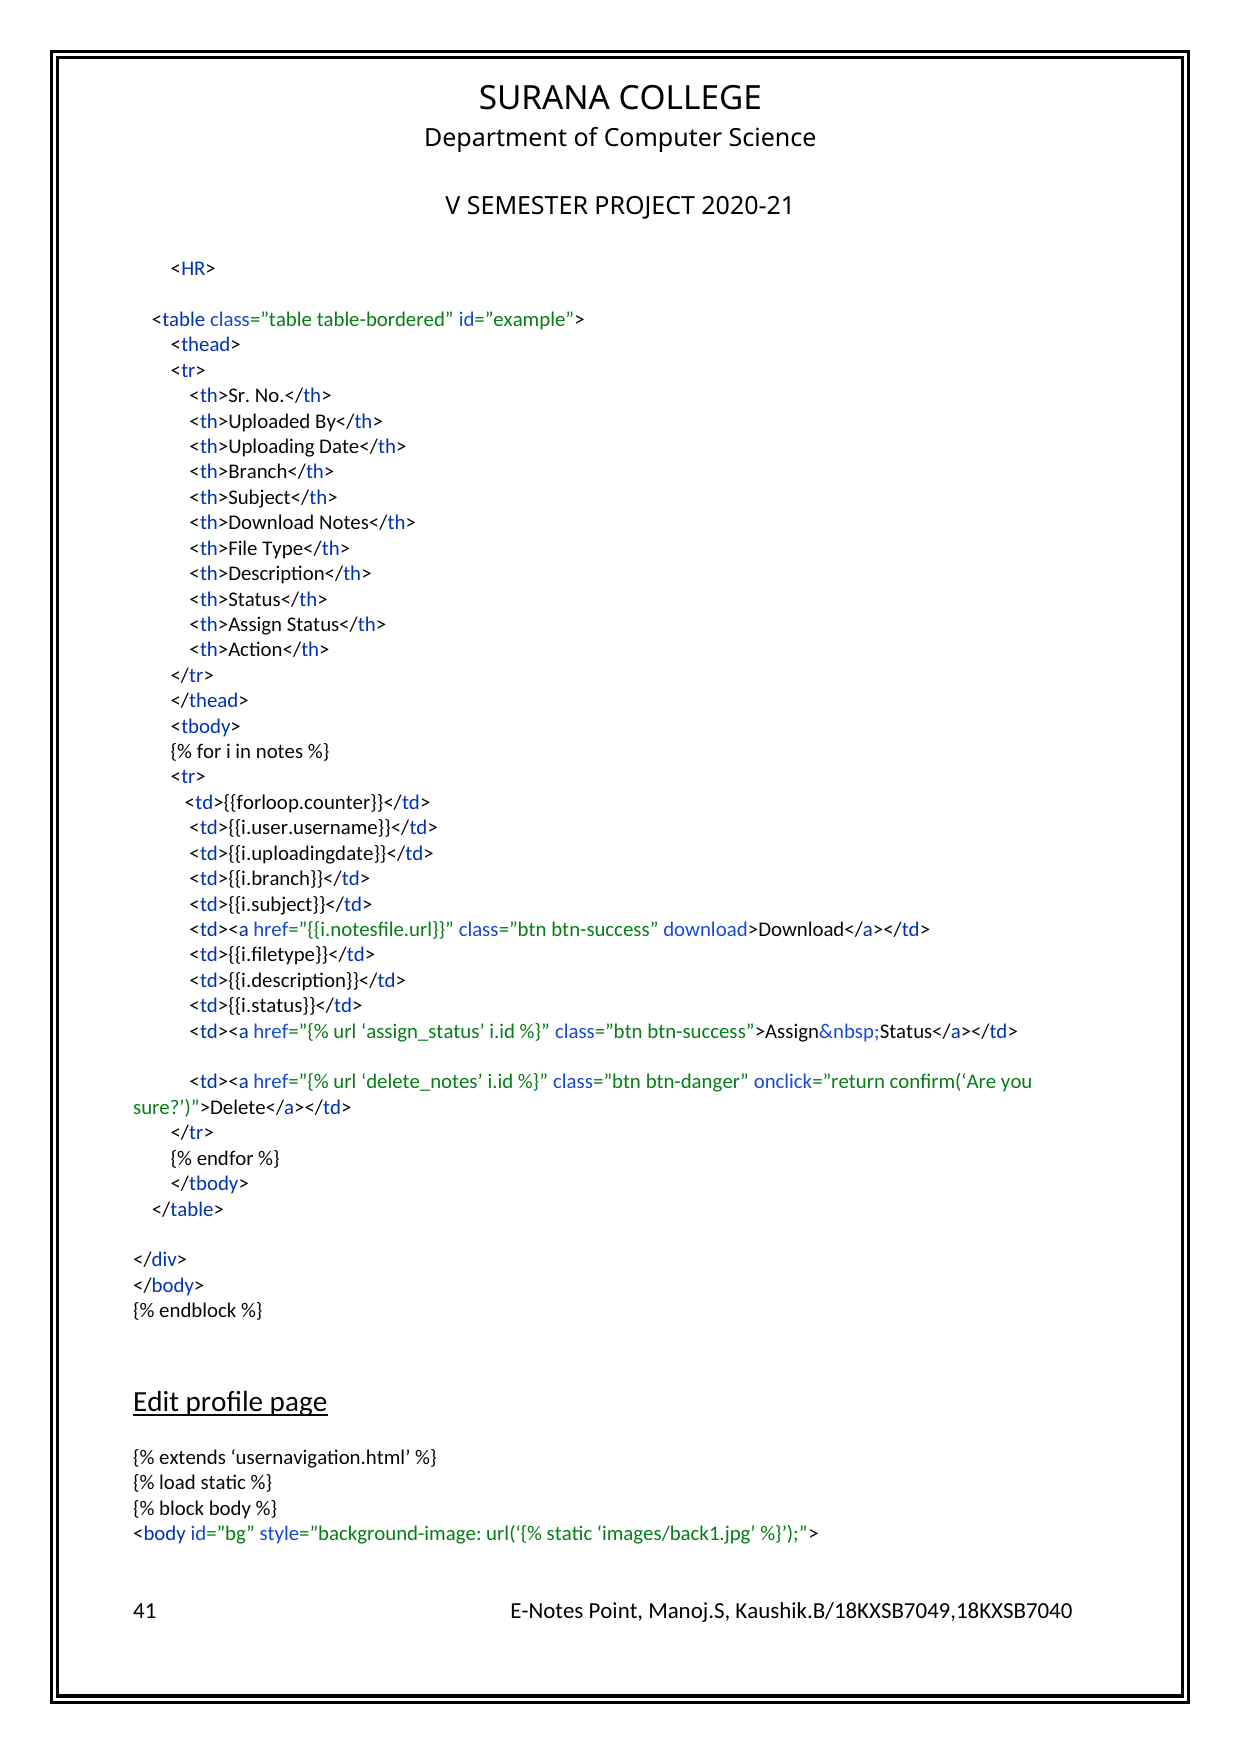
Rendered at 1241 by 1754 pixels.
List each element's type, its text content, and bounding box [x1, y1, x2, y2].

text Edit profile page [133, 1383, 1107, 1419]
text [133, 1444, 1107, 1546]
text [133, 255, 1107, 1323]
